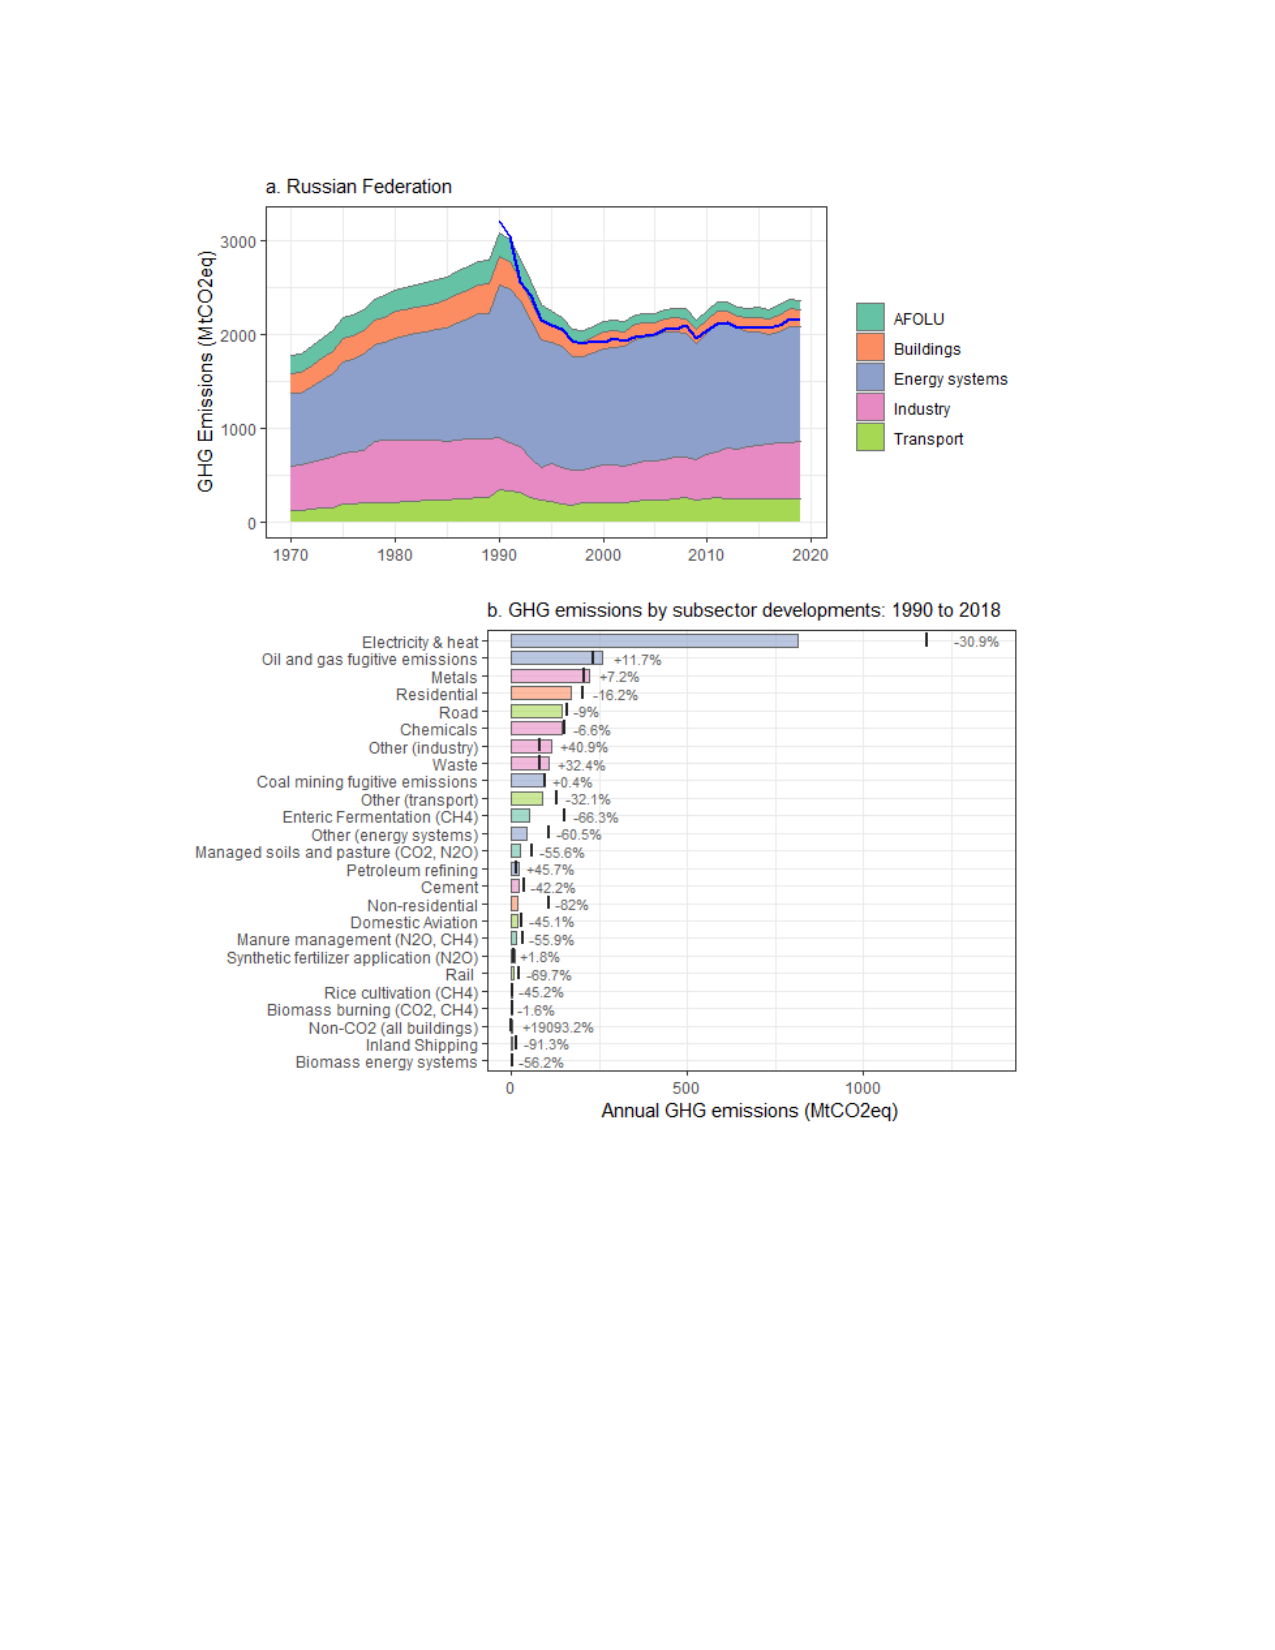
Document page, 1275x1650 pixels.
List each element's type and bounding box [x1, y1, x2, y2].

picture [168, 150, 1044, 1150]
